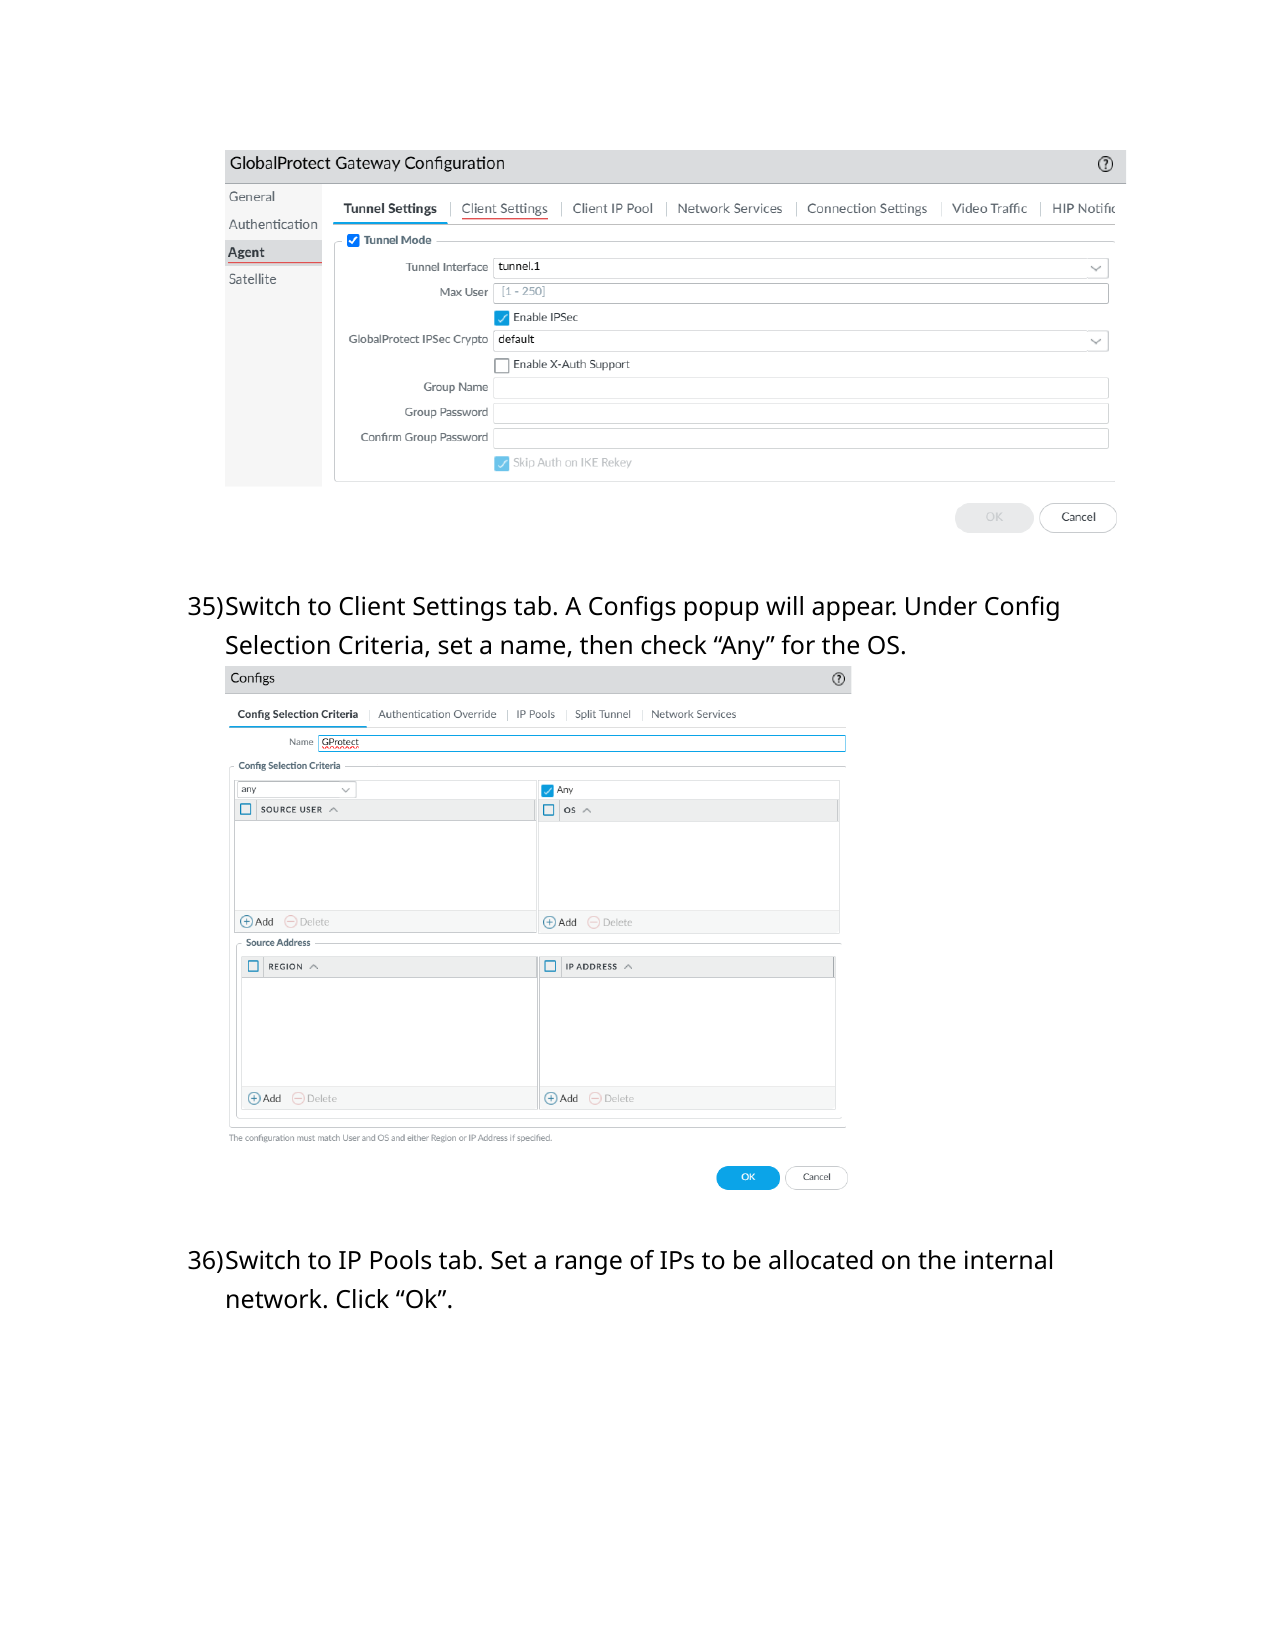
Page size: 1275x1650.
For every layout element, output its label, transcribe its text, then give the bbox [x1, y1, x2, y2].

picture [225, 150, 1127, 544]
list Switch to IP Pools tab. Set a range of IPs to be allocated on the internal network. Click “Ok”. [187, 1243, 1125, 1316]
list Switch to Client Settings tab. A Configs popup will appear. Under Config Selection Criteria, set a name, then check “Any” for the OS. [187, 588, 1125, 661]
picture [225, 666, 852, 1199]
